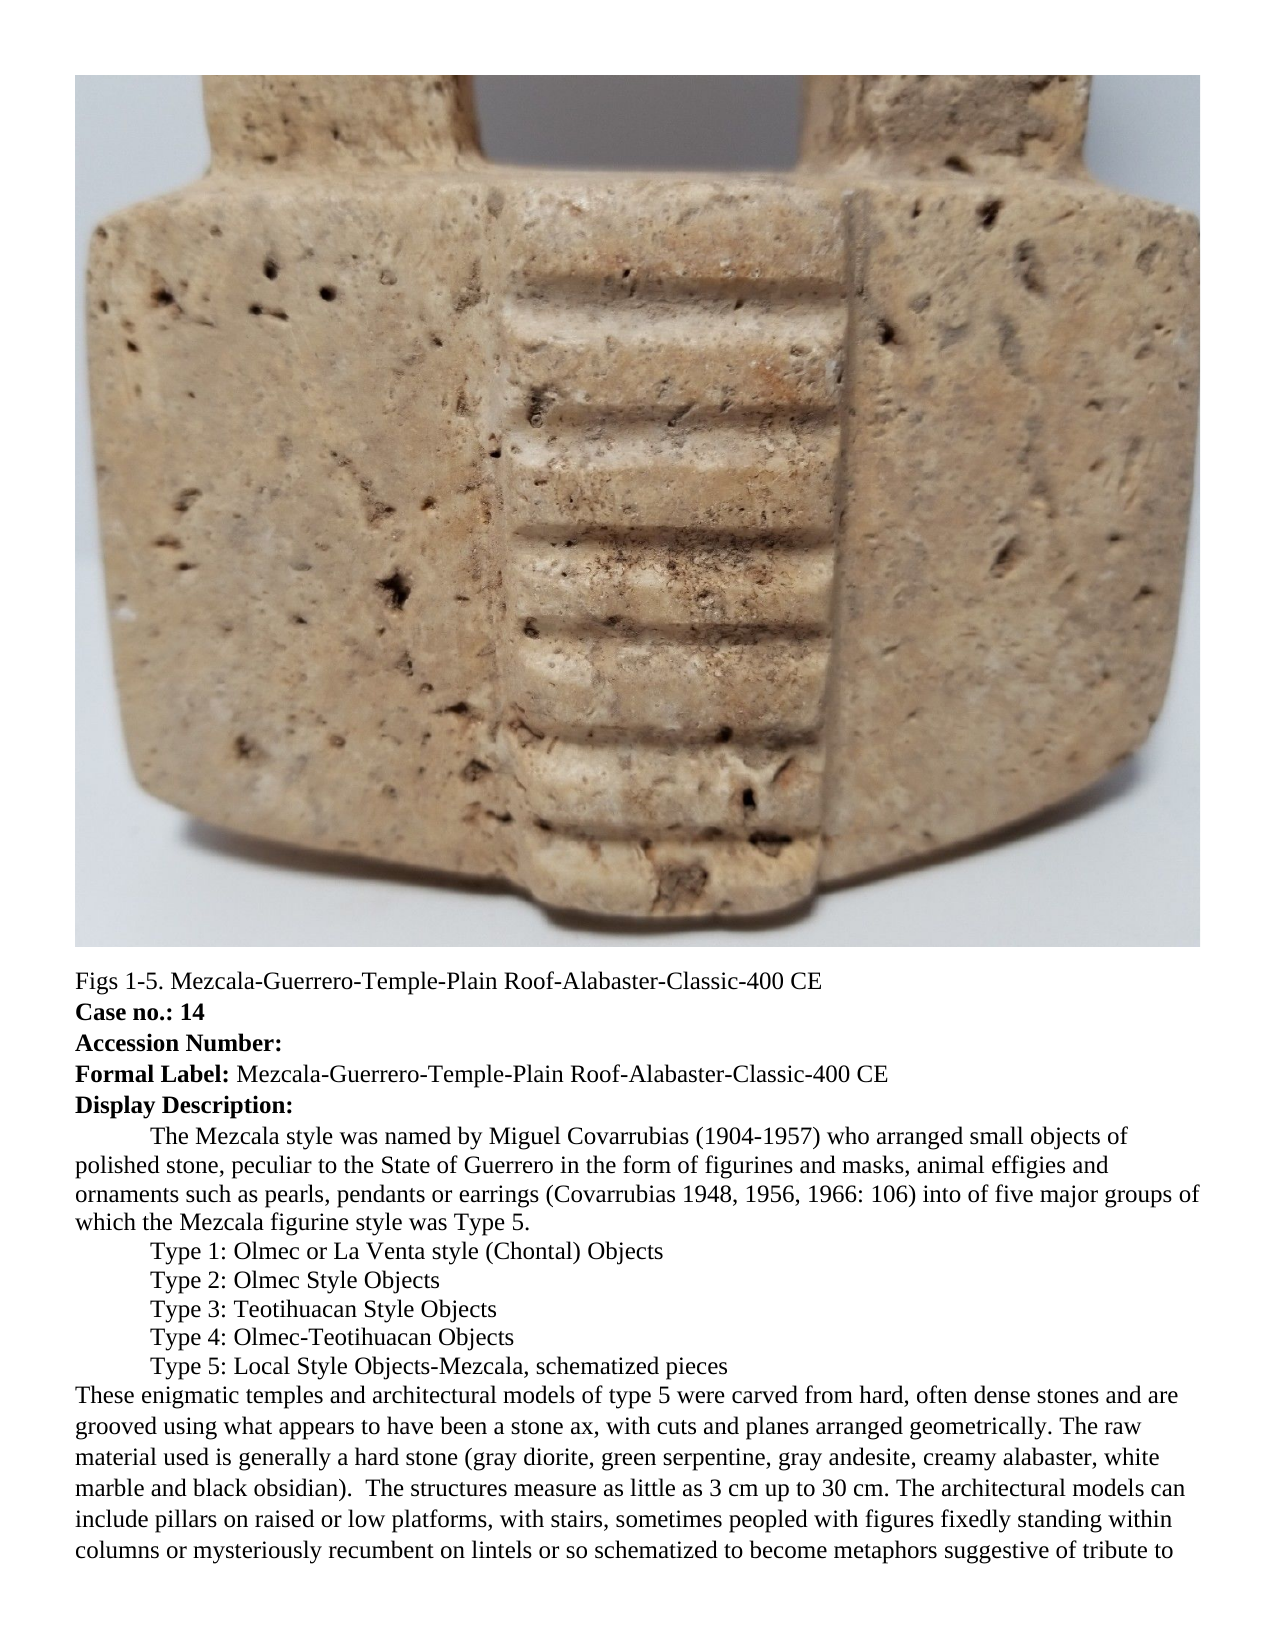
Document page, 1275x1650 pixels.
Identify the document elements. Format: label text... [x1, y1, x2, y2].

text Type 1: Olmec or La Venta style (Chontal) Objects [150, 1236, 1200, 1265]
text Type 2: Olmec Style Objects [150, 1265, 1200, 1294]
text The Mezcala style was named by Miguel Covarrubias (1904-1957) who arranged small objects of polished stone, peculiar to the State of Guerrero in the form of figurines and masks, animal effigies and ornaments such as pearls, pendants or earrings (Covarrubias 1948, 1956, 1966: 106) into of five major groups of which the Mezcala figurine style was Type 5. [75, 1121, 1200, 1236]
text Formal Label: Mezcala-Guerrero-Temple-Plain Roof-Alabaster-Classic-400 CE [75, 1059, 1200, 1088]
text Type 4: Olmec-Teotihuacan Objects [150, 1322, 1200, 1351]
text Display Description: [75, 1090, 1200, 1119]
picture [75, 75, 1200, 947]
text Case no.: 14 [75, 997, 1200, 1026]
text Type 3: Teotihuacan Style Objects [150, 1294, 1200, 1322]
text Accession Number: [75, 1028, 1200, 1057]
text Figs 1-5. Mezcala-Guerrero-Temple-Plain Roof-Alabaster-Classic-400 CE [75, 966, 1200, 995]
text Type 5: Local Style Objects-Mezcala, schematized pieces [150, 1351, 1200, 1380]
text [75, 1380, 1200, 1564]
